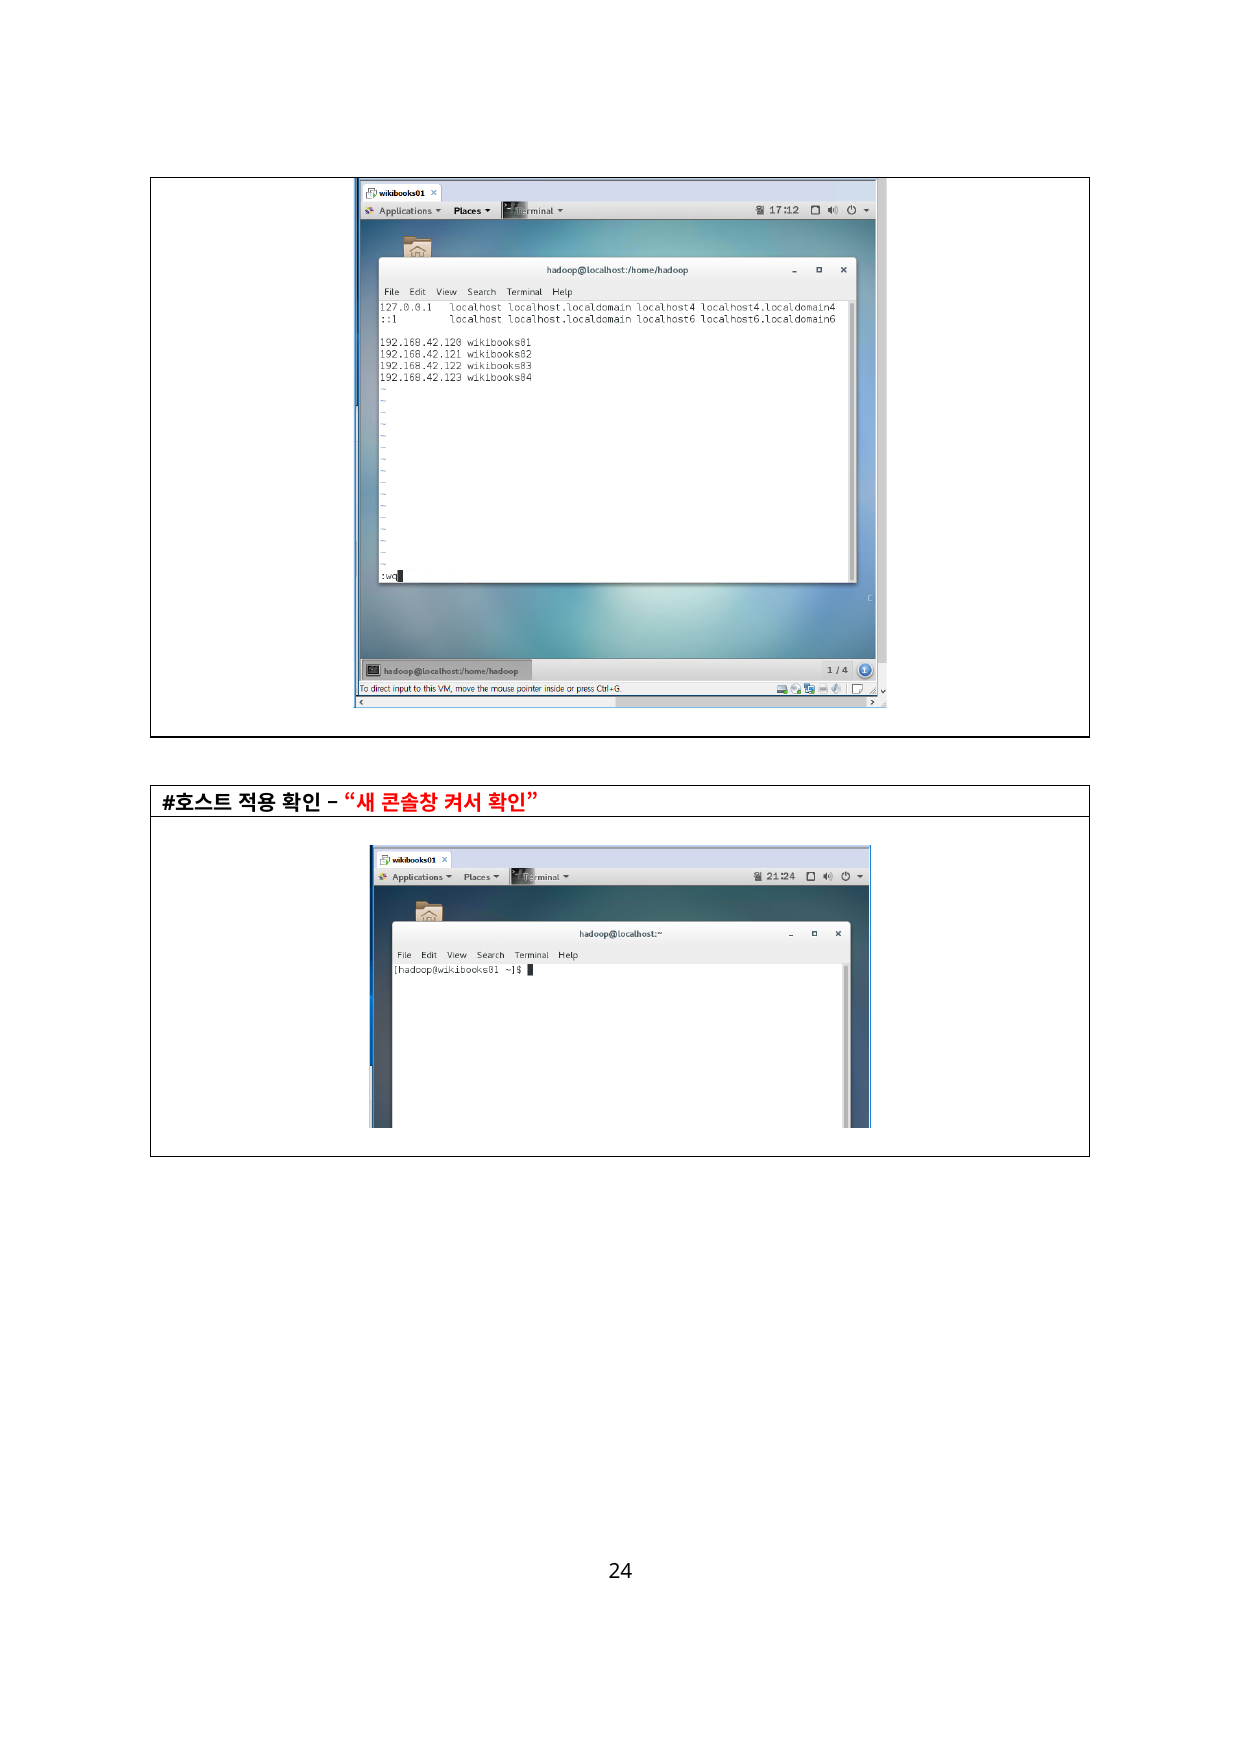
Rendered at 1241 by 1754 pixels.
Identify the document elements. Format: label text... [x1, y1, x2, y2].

table_cell [151, 817, 1089, 1156]
picture [369, 845, 871, 1128]
picture [353, 178, 887, 708]
table_cell [151, 178, 1089, 736]
table_header #호스트 적용 확인 – “새 콘솔창 켜서 확인” [151, 786, 1089, 816]
